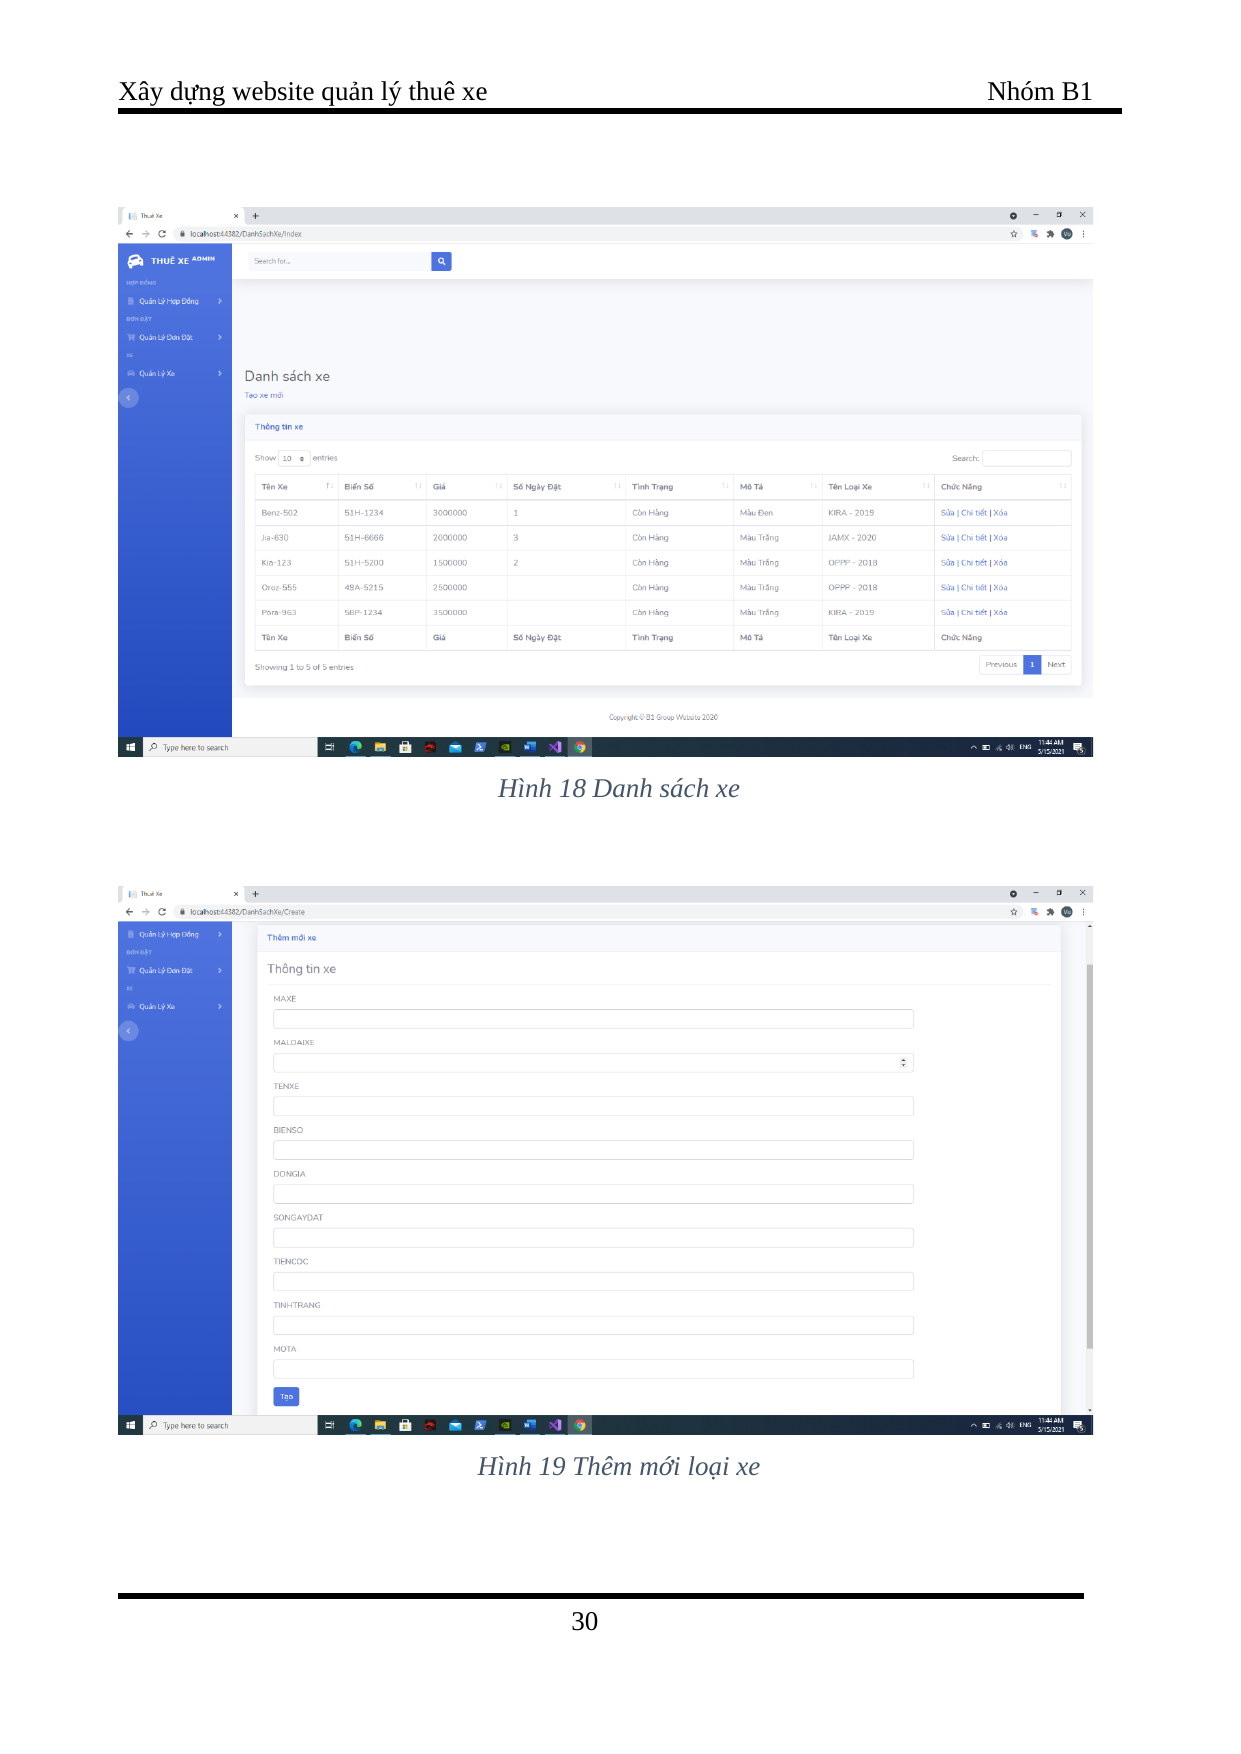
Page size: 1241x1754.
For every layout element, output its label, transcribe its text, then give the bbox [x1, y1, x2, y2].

text Hình 18 Danh sách xe [118, 772, 1122, 803]
picture [118, 207, 1094, 757]
picture [118, 886, 1094, 1435]
text Hình 19 Thêm mới loại xe [118, 1450, 1122, 1481]
